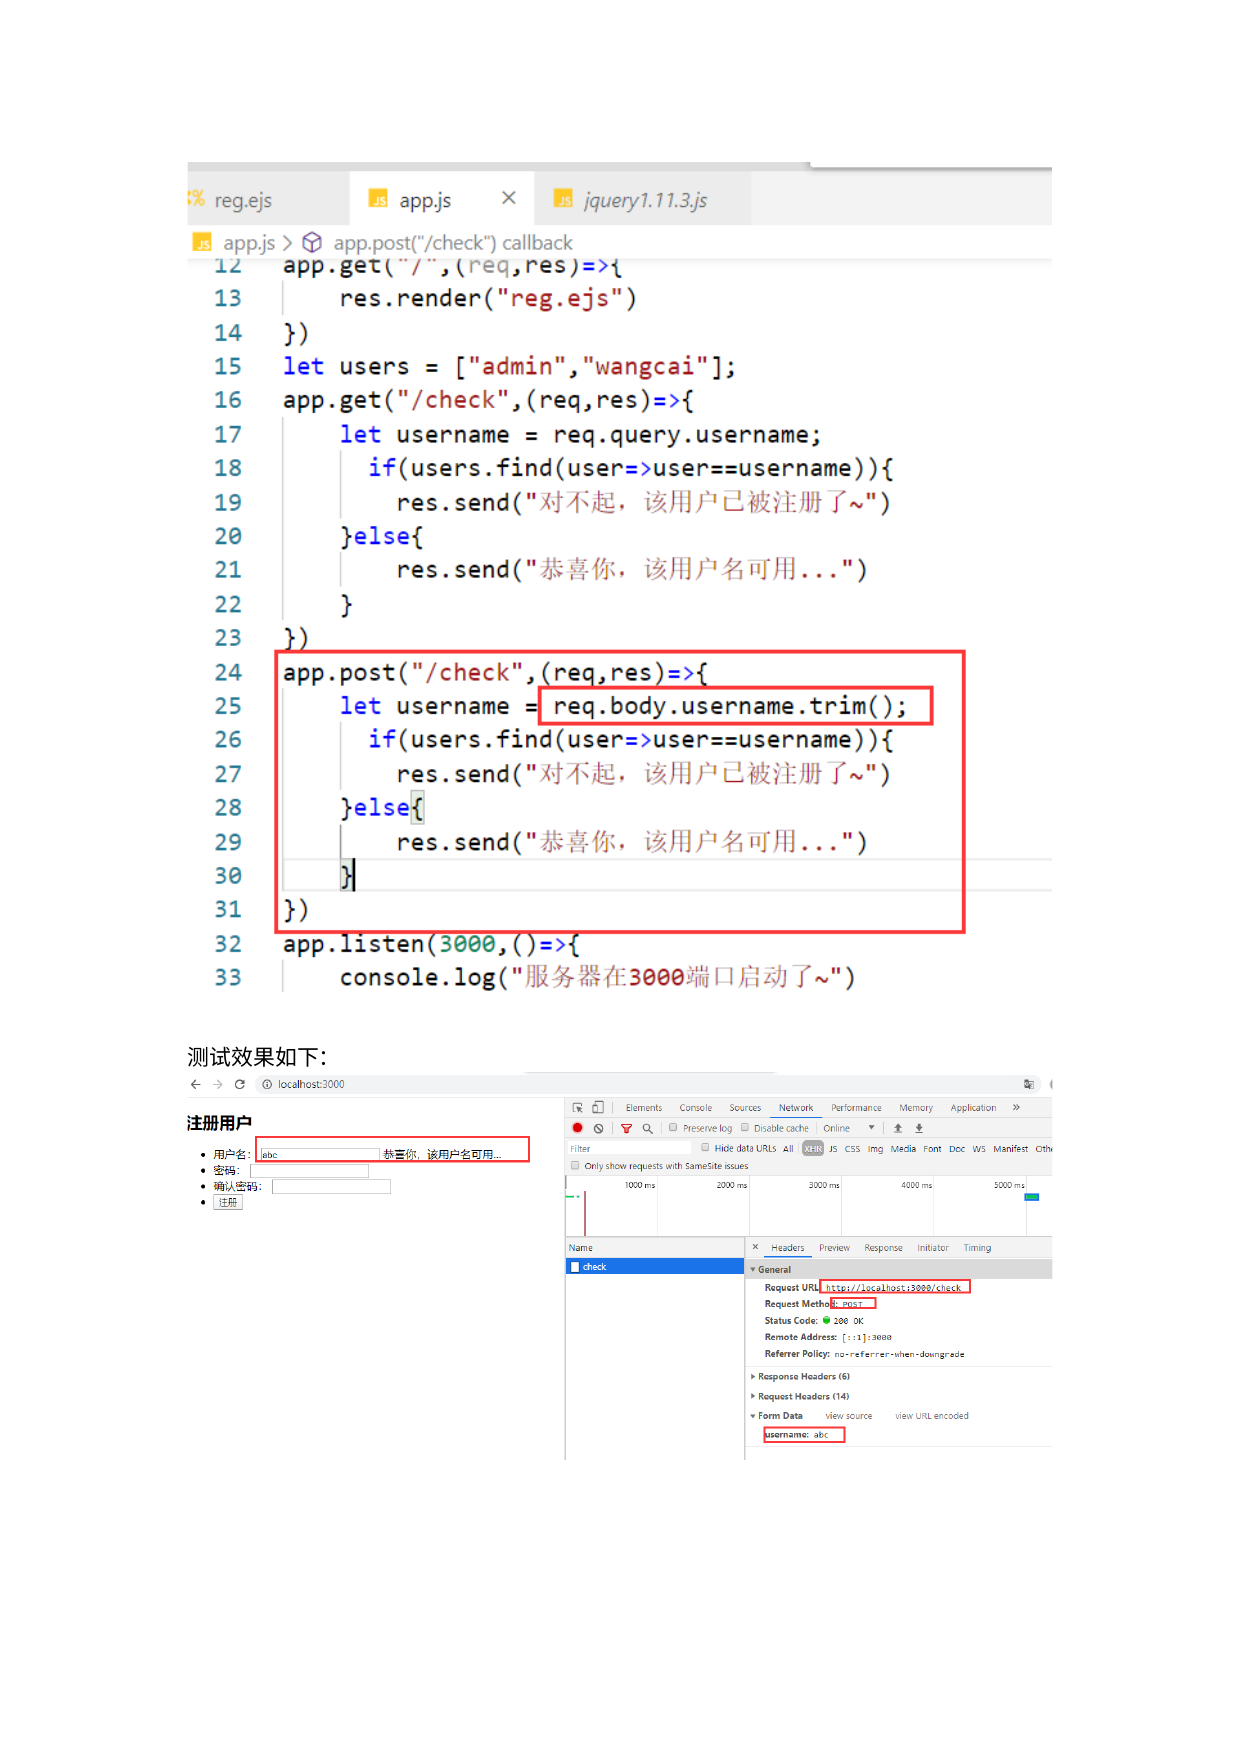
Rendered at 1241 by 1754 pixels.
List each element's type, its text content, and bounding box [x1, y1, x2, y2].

picture [187, 162, 1052, 992]
picture [187, 1072, 1053, 1460]
list 测试效果如下： [187, 1039, 1053, 1072]
